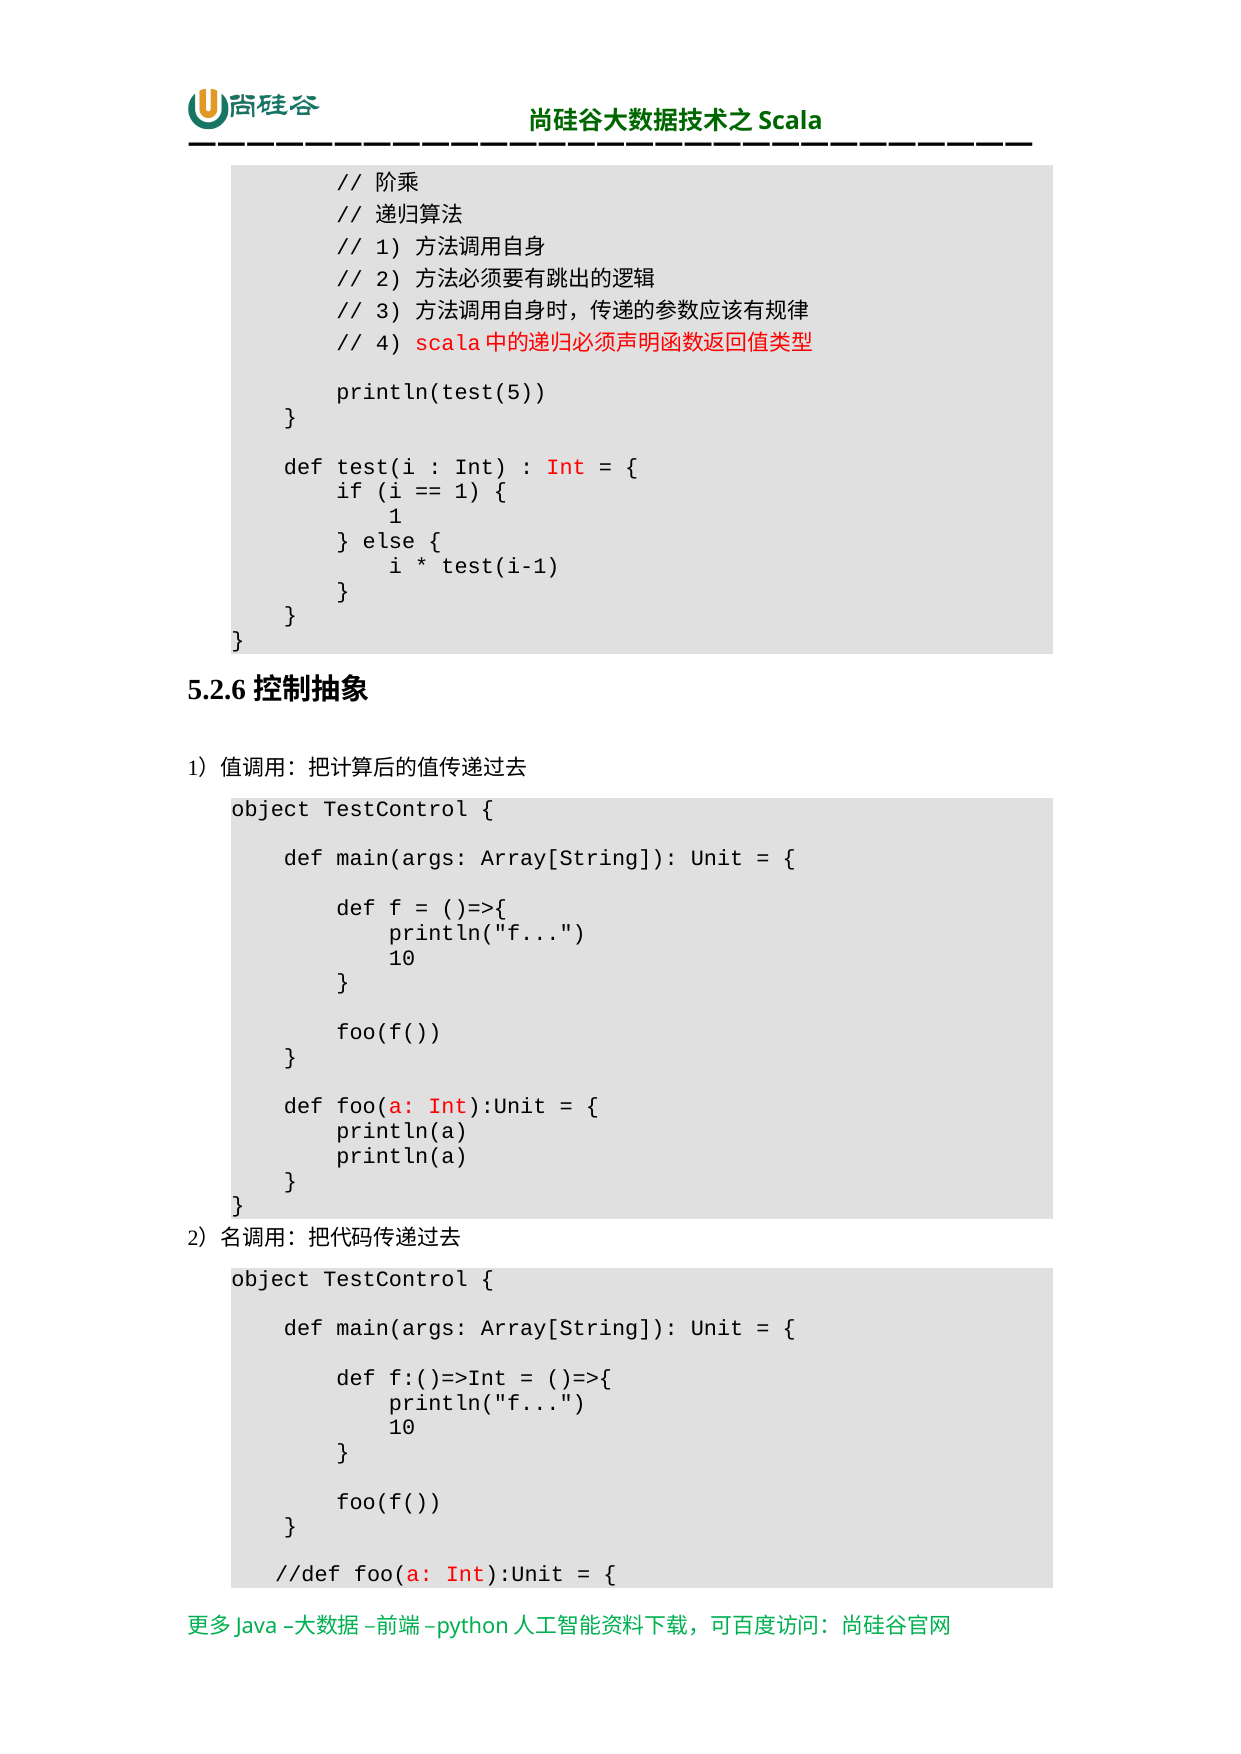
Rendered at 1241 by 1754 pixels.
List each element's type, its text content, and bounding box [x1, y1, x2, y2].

text } else { [231, 530, 1053, 555]
text def foo(a: Int):Unit = { [231, 1096, 1053, 1120]
text if (i == 1) { [231, 481, 1053, 506]
text // 阶乘 [231, 165, 1053, 197]
text object TestControl { def main(args: Array[String]): Unit = { def f:()=>Int = ()=>{ println("f...") 10 } foo(f()) } [231, 1268, 1053, 1563]
text } [231, 580, 1053, 605]
text // 2) 方法必须要有跳出的逻辑 [231, 261, 1053, 293]
text } [231, 406, 1053, 431]
text // 递归算法 [231, 197, 1053, 229]
text // 1) 方法调用自身 [231, 229, 1053, 261]
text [231, 1563, 1053, 1588]
text def test(i : Int) : Int = { [231, 456, 1053, 481]
text // 4) scala中的递归必须声明函数返回值类型 [231, 325, 1053, 357]
text object TestControl { [231, 798, 1053, 823]
text } [231, 1046, 1053, 1071]
text // 3) 方法调用自身时，传递的参数应该有规律 [231, 293, 1053, 325]
text 2）名调用：把代码传递过去 [187, 1219, 1053, 1252]
text 1）值调用：把计算后的值传递过去 [187, 750, 1053, 782]
text 1 [231, 506, 1053, 530]
text println("f...") [231, 922, 1053, 947]
text println(a) [231, 1120, 1053, 1145]
text } [231, 629, 1053, 654]
text foo(f()) [231, 1021, 1053, 1046]
subtitle 5.2.6 控制抽象 [187, 654, 1053, 719]
text i * test(i-1) [231, 555, 1053, 580]
text 10 [231, 947, 1053, 972]
text } [231, 972, 1053, 996]
text } [231, 1195, 1053, 1219]
text def f = ()=>{ [231, 897, 1053, 922]
text println(a) [231, 1145, 1053, 1170]
picture [187, 88, 321, 130]
text } [231, 1170, 1053, 1195]
text } [231, 605, 1053, 629]
text println(test(5)) [231, 382, 1053, 406]
text def main(args: Array[String]): Unit = { [231, 848, 1053, 872]
